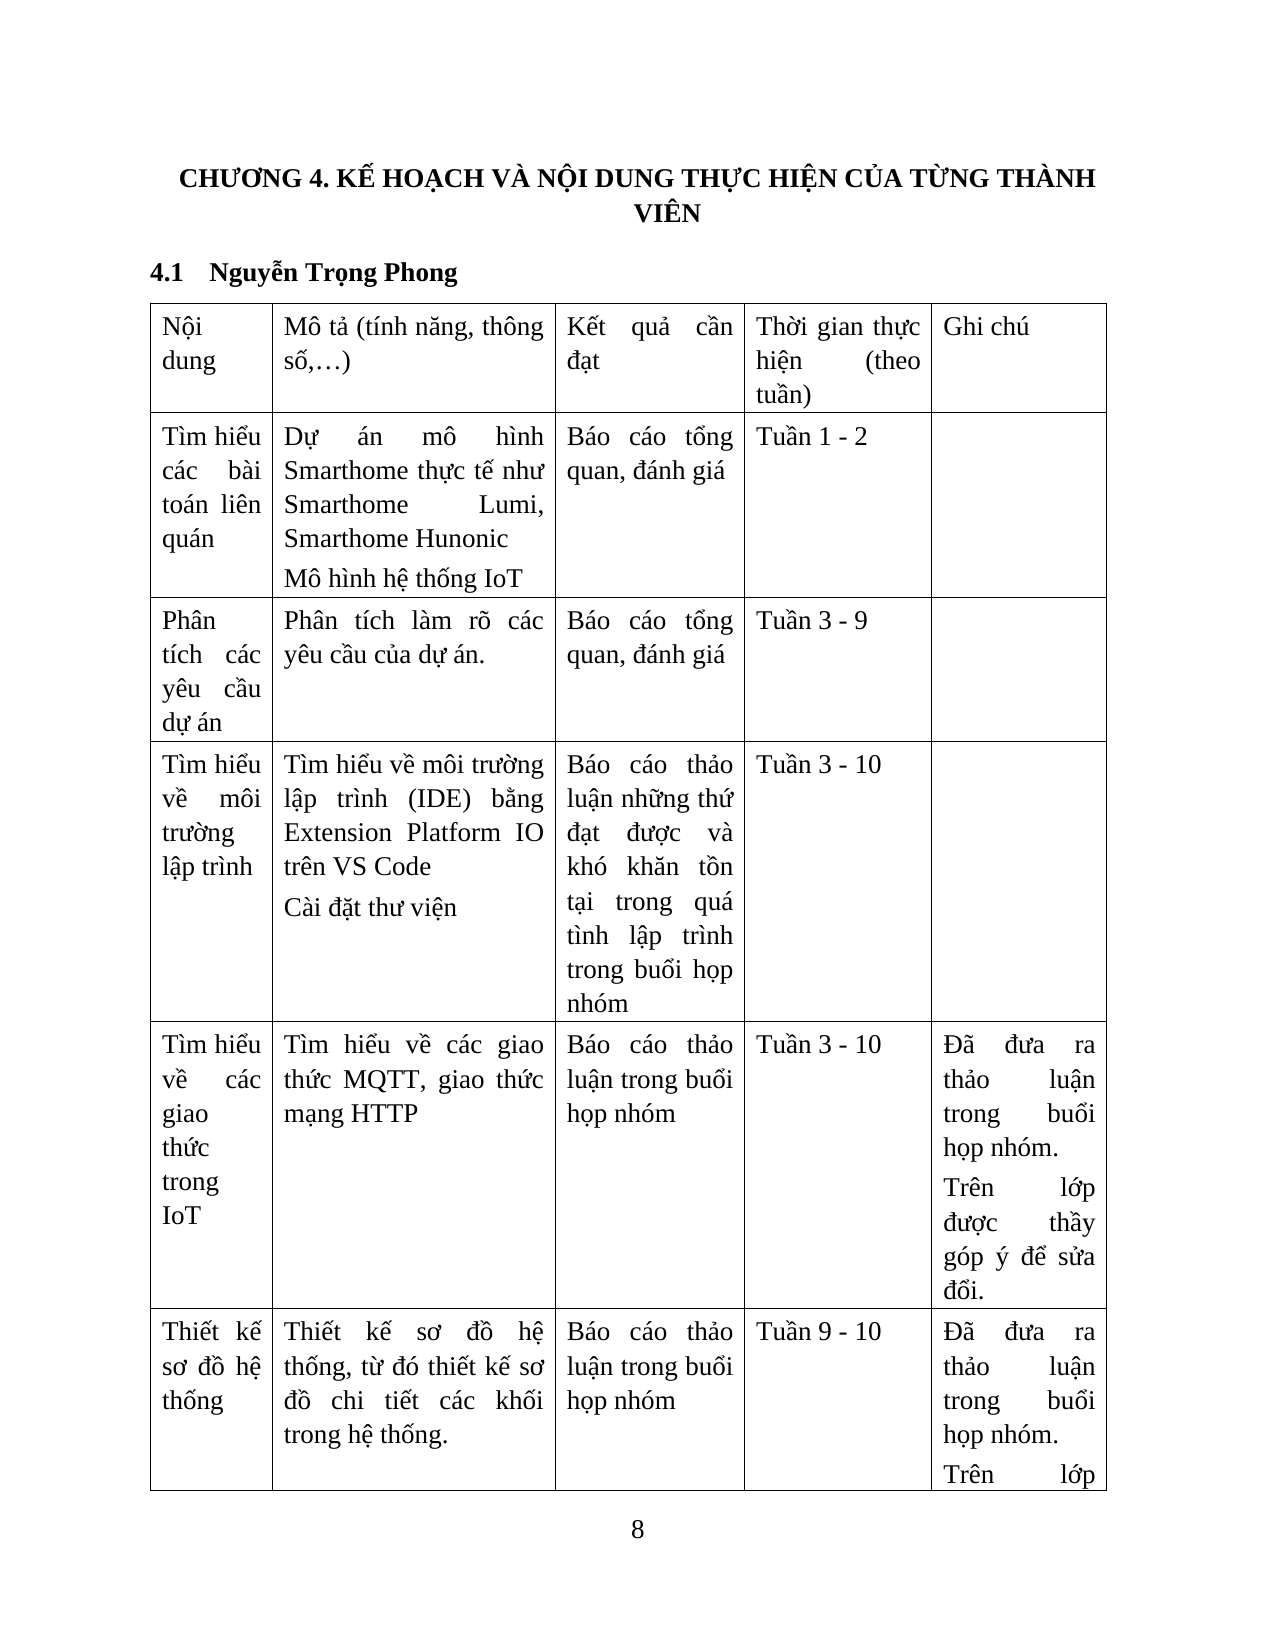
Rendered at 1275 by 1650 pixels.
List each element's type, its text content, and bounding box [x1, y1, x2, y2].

table_cell Tìm hiểu về các giao thức MQTT, giao thức mạng HTTP [273, 1022, 555, 1308]
table_cell Đã đưa ra thảo luận trong buổi họp nhóm. Trên lớp được thầy góp ý để sửa đổi. [932, 1022, 1106, 1308]
table_cell Báo cáo tổng quan, đánh giá [556, 413, 744, 597]
table_header Mô tả (tính năng, thông số,…) [273, 304, 555, 412]
table_cell Phân tích làm rõ các yêu cầu của dự án. [273, 598, 555, 741]
table_cell Dự án mô hình Smarthome thực tế như Smarthome Lumi, Smarthome Hunonic Mô hình hệ thống IoT [273, 413, 555, 597]
table_header Thời gian thực hiện (theo tuần) [745, 304, 931, 412]
table_cell Tuần 9 - 10 [745, 1309, 931, 1489]
table_cell Báo cáo thảo luận những thứ đạt được và khó khăn tồn tại trong quá tình lập trình trong buổi họp nhóm [556, 742, 744, 1021]
table_cell Tuần 1 - 2 [745, 413, 931, 597]
table_header Kết quả cần đạt [556, 304, 744, 412]
table_cell [932, 598, 1106, 741]
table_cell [556, 1309, 744, 1489]
subtitle KẾ HOẠCH VÀ NỘI DUNG THỰC HIỆN CỦA TỪNG THÀNH VIÊN [150, 162, 1125, 228]
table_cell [151, 1309, 272, 1489]
table_header Ghi chú [932, 304, 1106, 412]
table_cell Tìm hiểu các bài toán liên quán [151, 413, 272, 597]
table_header Nội dung [151, 304, 272, 412]
table_cell Tuần 3 - 10 [745, 1022, 931, 1308]
table_cell [932, 742, 1106, 1021]
table_cell Tìm hiểu về môi trường lập trình (IDE) bằng Extension Platform IO trên VS Code Cài đặt thư viện [273, 742, 555, 1021]
table_cell Phân tích các yêu cầu dự án [151, 598, 272, 741]
table_cell Báo cáo thảo luận trong buổi họp nhóm [556, 1022, 744, 1308]
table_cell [273, 1309, 555, 1489]
table_cell Tìm hiểu về môi trường lập trình [151, 742, 272, 1021]
table_cell Tuần 3 - 10 [745, 742, 931, 1021]
table_cell [932, 413, 1106, 597]
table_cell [932, 1309, 1106, 1489]
table_cell Tìm hiểu về các giao thức trong IoT [151, 1022, 272, 1308]
table_cell Tuần 3 - 9 [745, 598, 931, 741]
table_cell Báo cáo tổng quan, đánh giá [556, 598, 744, 741]
subtitle Nguyễn Trọng Phong [150, 256, 1125, 287]
